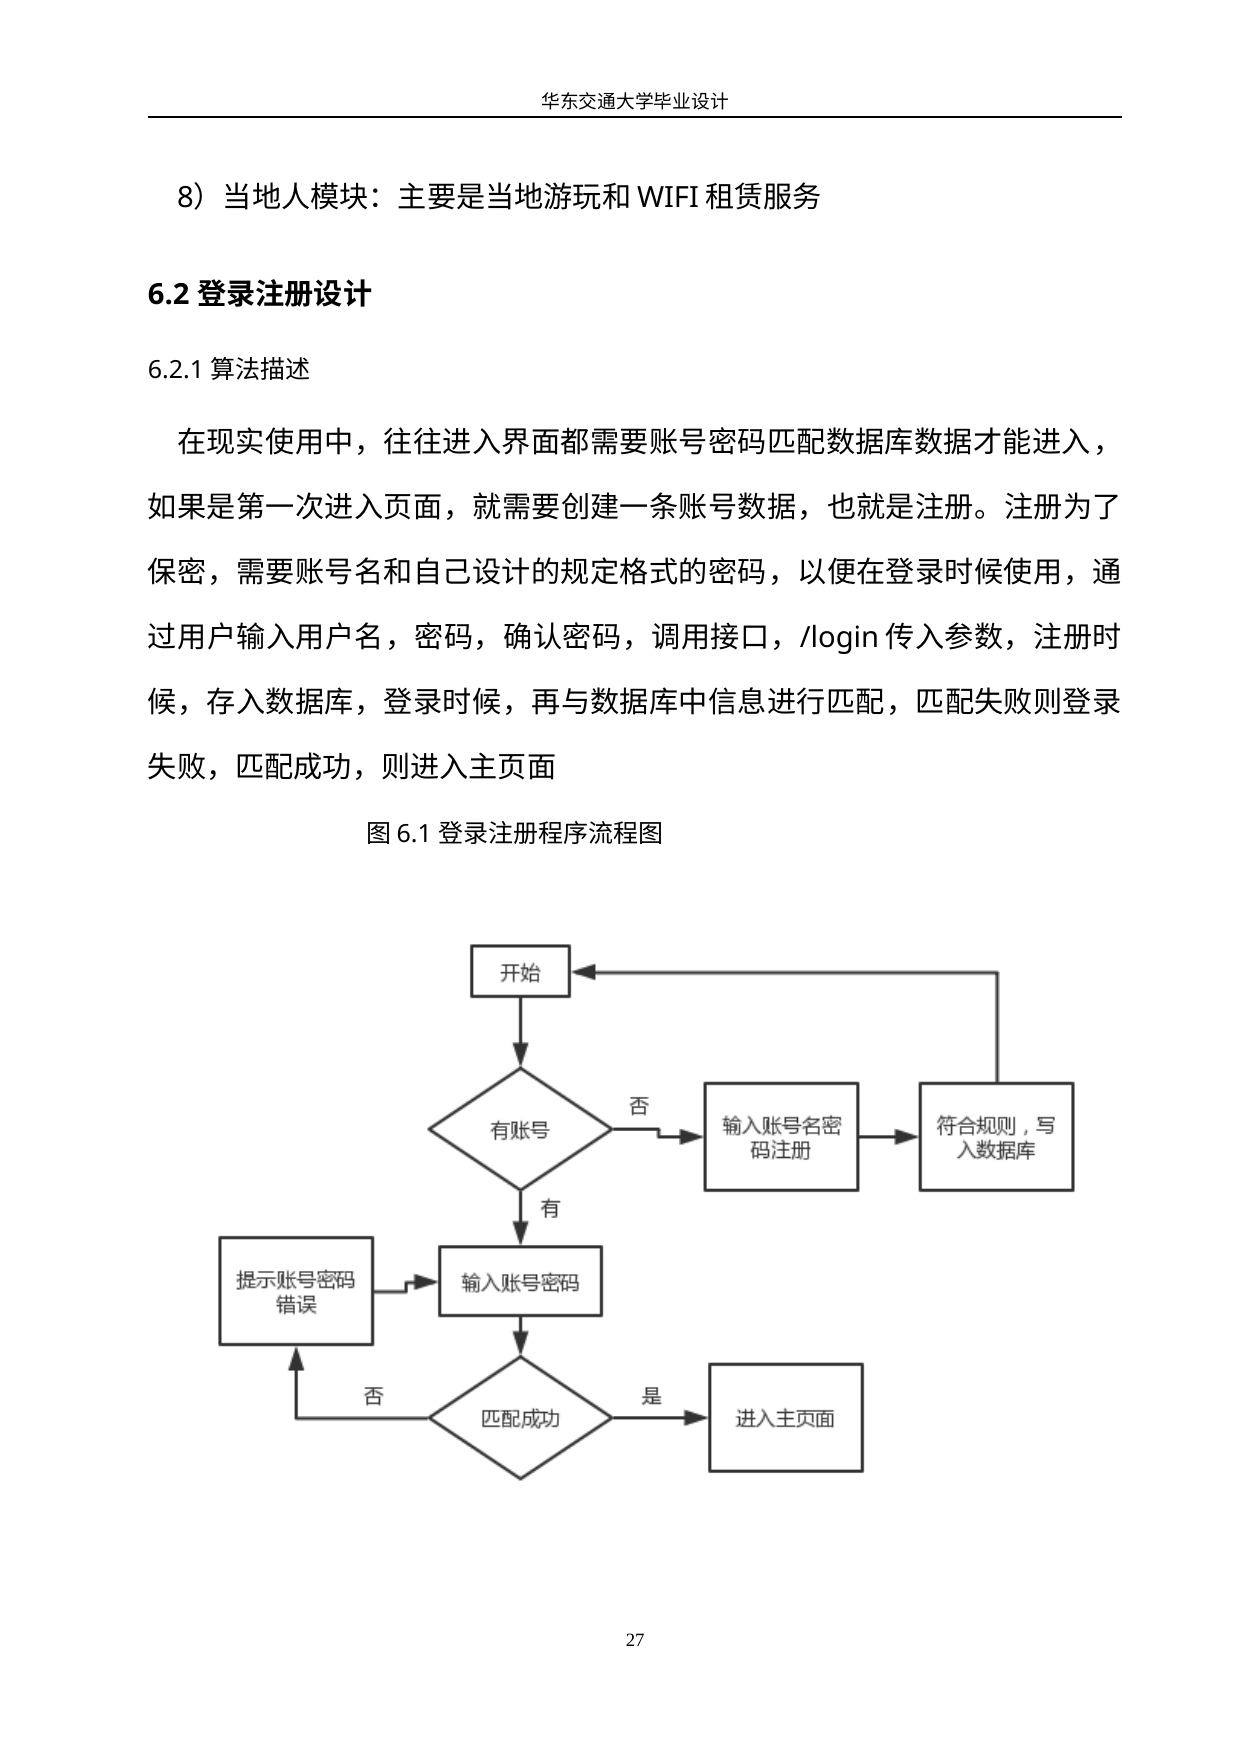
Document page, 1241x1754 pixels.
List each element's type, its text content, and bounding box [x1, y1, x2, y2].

picture [147, 873, 1122, 1528]
text 在现实使用中，往往进入界面都需要账号密码匹配数据库数据才能进入，如果是第一次进入页面，就需要创建一条账号数据，也就是注册。注册为了保密，需要账号名和自己设计的规定格式的密码，以便在登录时候使用，通过用户输入用户名，密码，确认密码，调用接口，/login传入参数，注册时候，存入数据库，登录时候，再与数据库中信息进行匹配，匹配失败则登录失败，匹配成功，则进入主页面 [148, 409, 1122, 799]
subtitle 图6.1 登录注册程序流程图 [323, 799, 1122, 864]
list 当地人模块：主要是当地游玩和WIFI租赁服务 [148, 162, 1122, 227]
subtitle 6.2.1 算法描述 [148, 335, 1122, 400]
subtitle 6.2 登录注册设计 [148, 259, 1122, 324]
